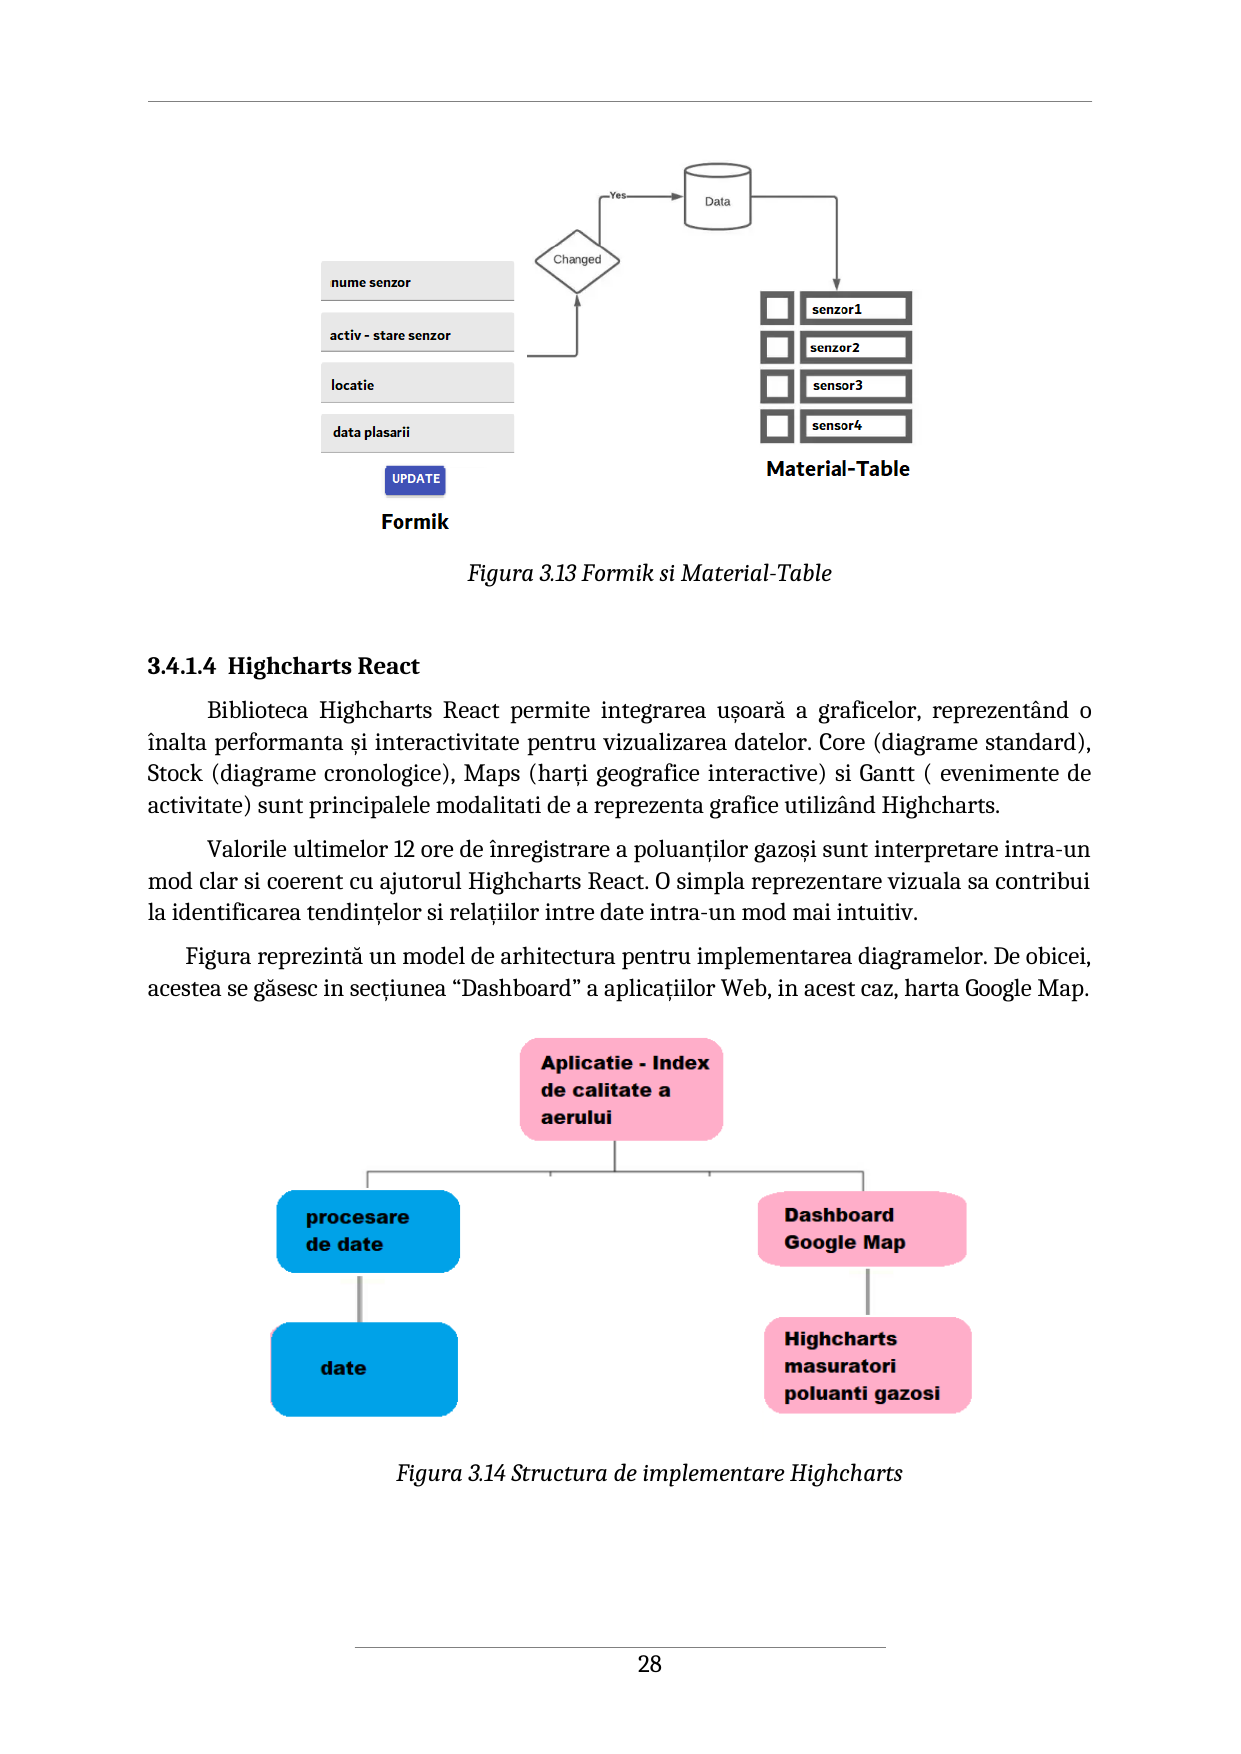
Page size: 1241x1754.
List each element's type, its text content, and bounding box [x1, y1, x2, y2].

text Valorile ultimelor 12 ore de înregistrare a poluanților gazoși sunt interpretare intra-un mod clar si coerent cu ajutorul Highcharts React. O simpla reprezentare vizuala sa contribui la identificarea tendințelor si relațiilor intre date intra-un mod mai intuitiv. [148, 835, 1092, 927]
picture [310, 147, 931, 544]
text Figura reprezintă un model de arhitectura pentru implementarea diagramelor. De obicei, acestea se găsesc in secțiunea “Dashboard” a aplicațiilor Web, in acest caz, harta Google Map. [148, 942, 1092, 1002]
subtitle 3.4.1.4 Highcharts React [148, 652, 1092, 681]
text Biblioteca Highcharts React permite integrarea ușoară a graficelor, reprezentând o înalta performanta și interactivitate pentru vizualizarea datelor. Core (diagrame standard), Stock (diagrame cronologice), Maps (harți geografice interactive) si Gantt ( evenimente de activitate) sunt principalele modalitati de a reprezenta grafice utilizând Highcharts. [148, 696, 1092, 820]
text Figura 3.13 Formik si Material-Table [148, 558, 1092, 587]
picture [243, 1017, 997, 1444]
text Figura 3.14 Structura de implementare Highcharts [148, 1459, 1092, 1488]
